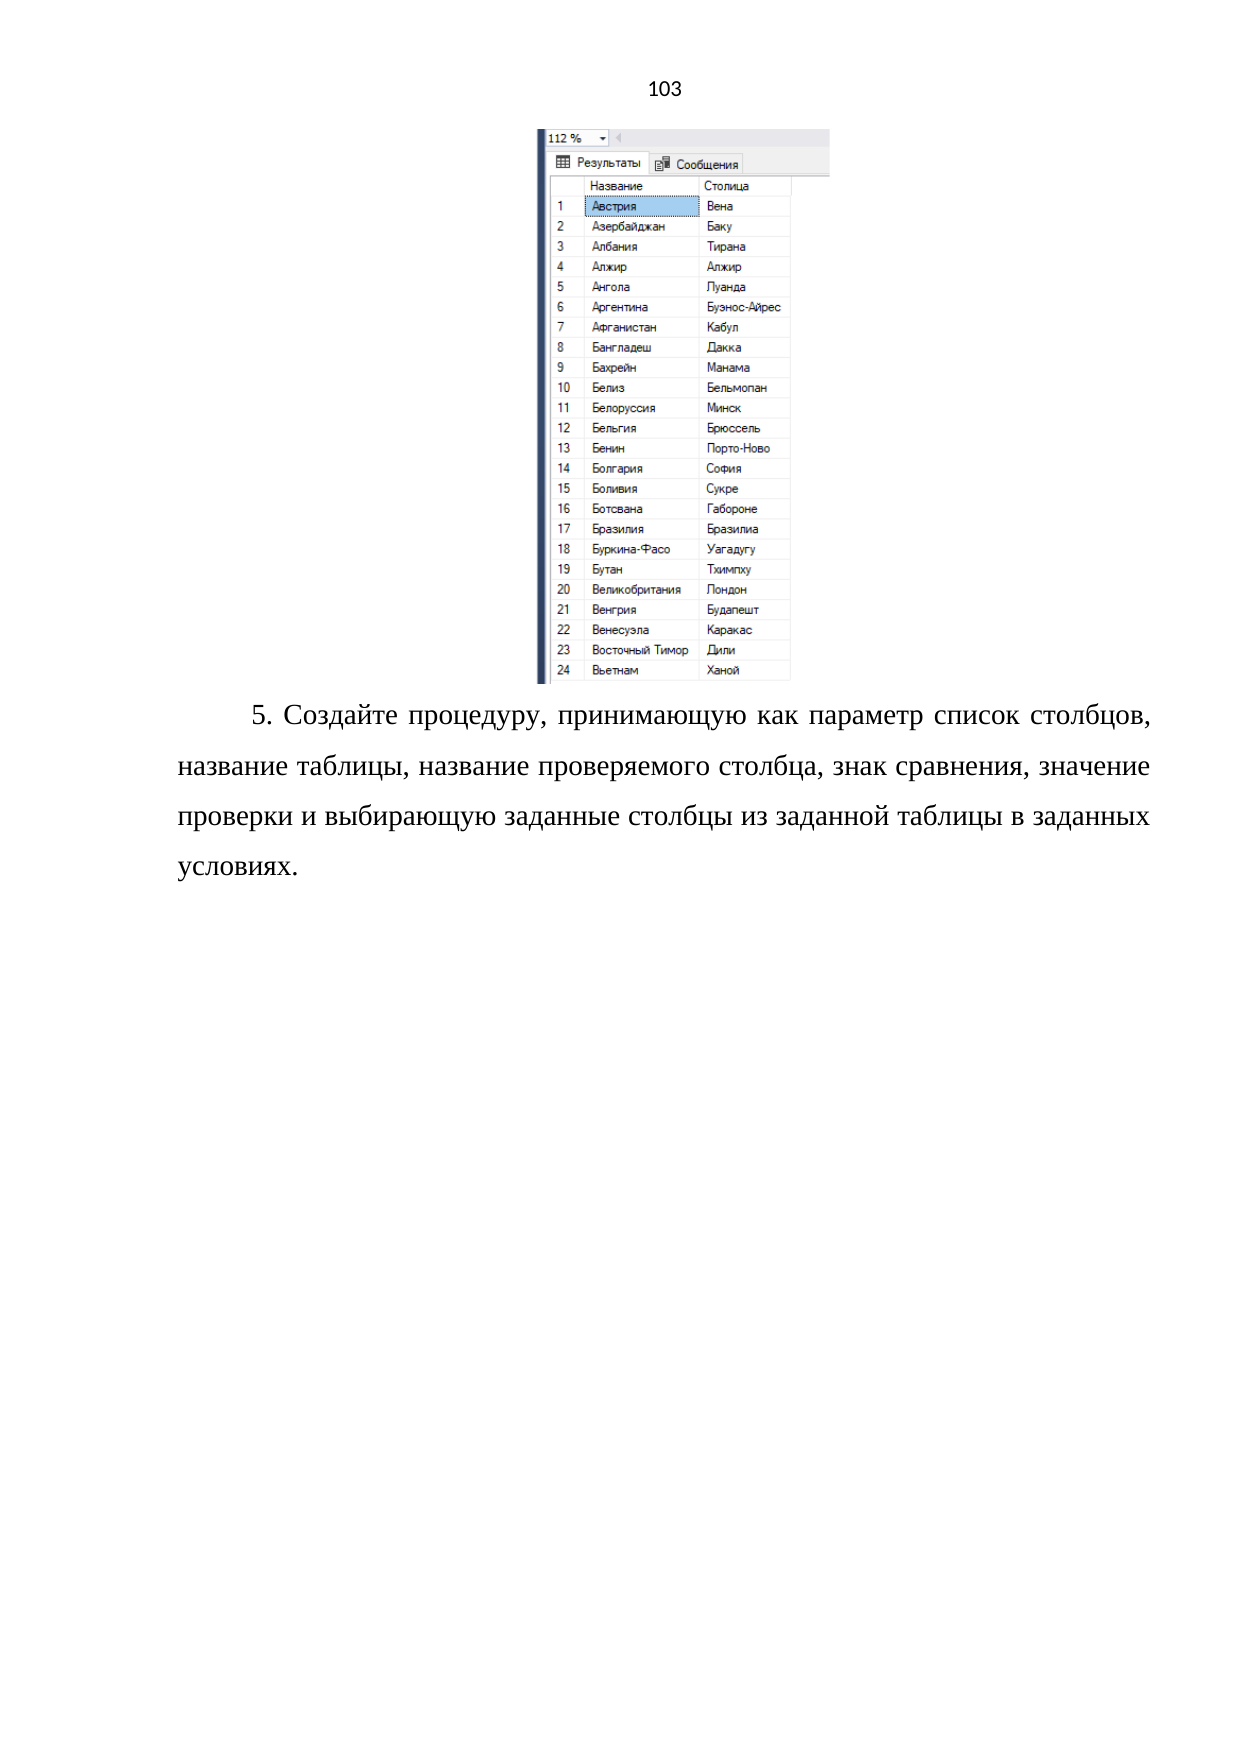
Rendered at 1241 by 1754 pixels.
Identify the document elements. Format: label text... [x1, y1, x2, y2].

list 5. Создайте процедуру, принимающую как параметр список столбцов, название таблицы, название проверяемого столбца, знак сравнения, значение проверки и выбирающую заданные столбцы из заданной таблицы в заданных условиях. [177, 697, 1152, 882]
picture [536, 129, 830, 684]
